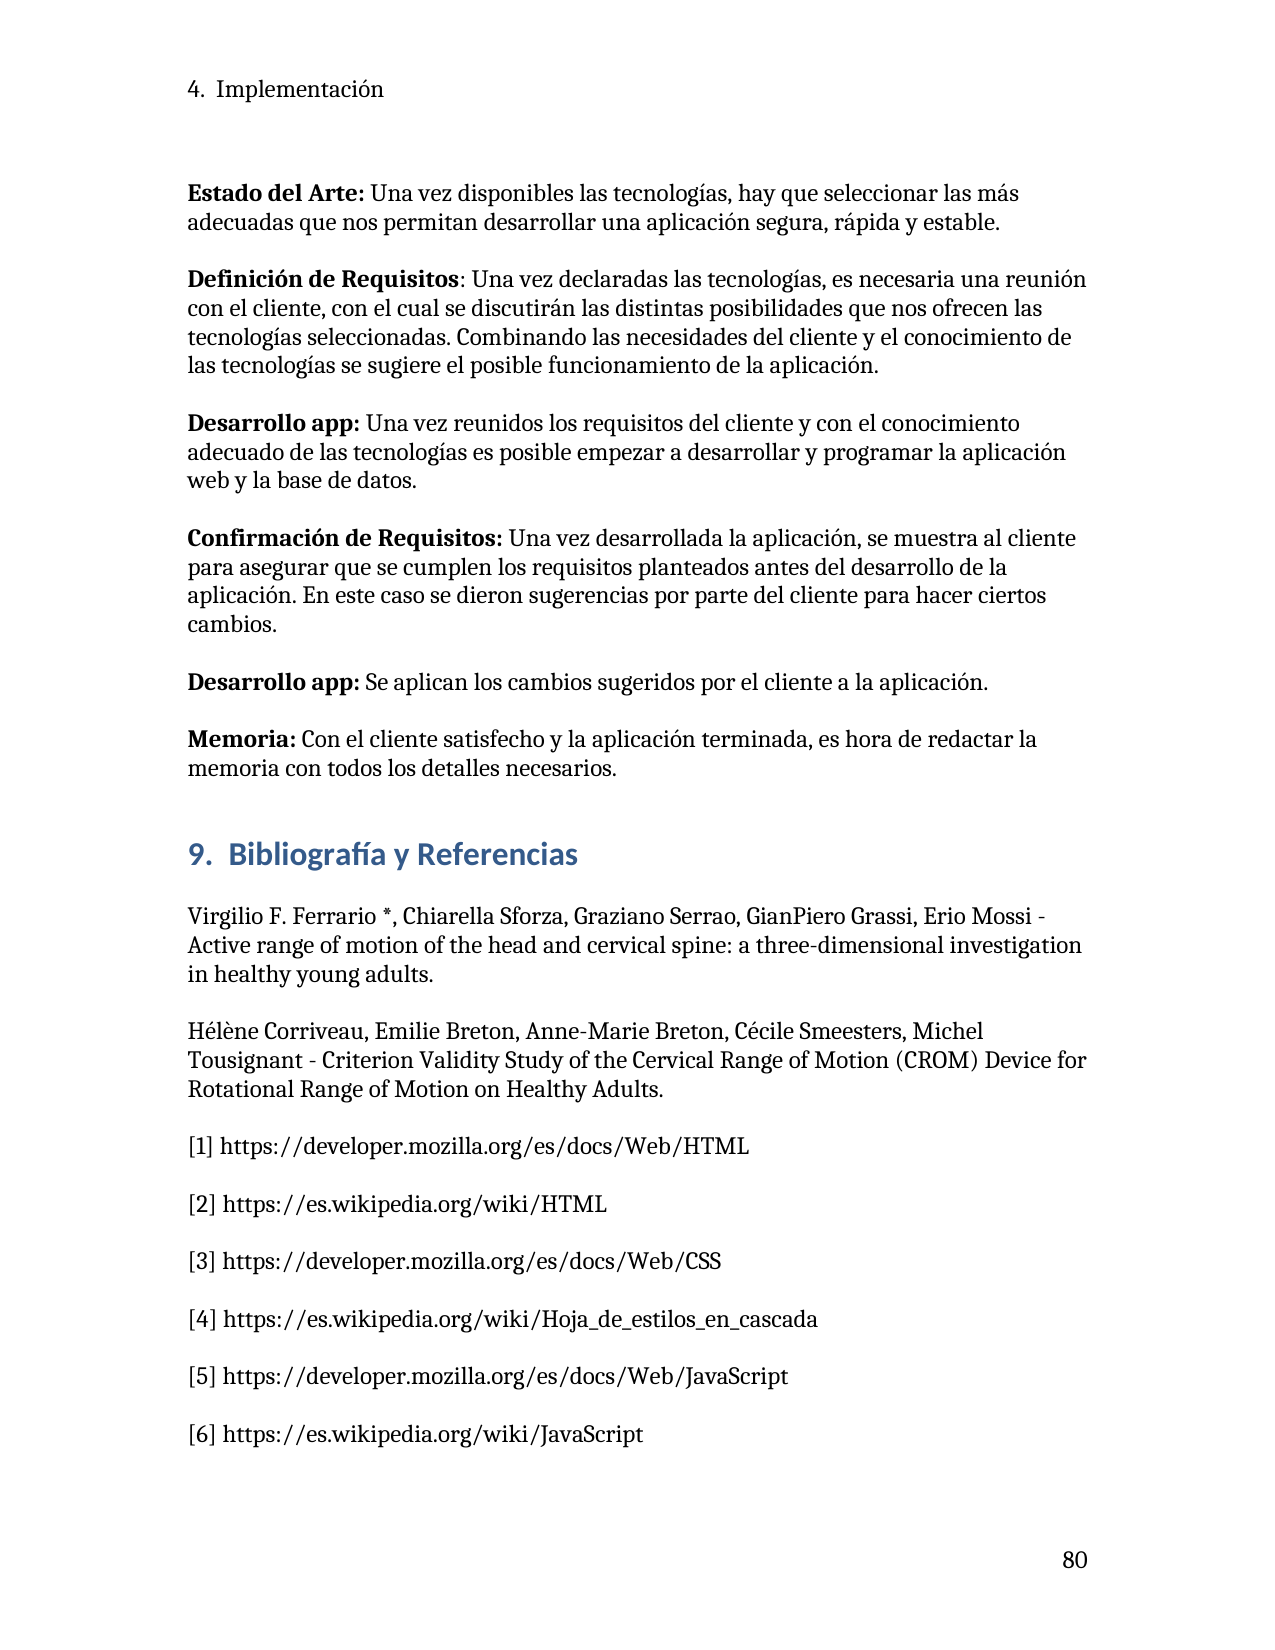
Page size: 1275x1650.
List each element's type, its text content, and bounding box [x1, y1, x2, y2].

subtitle . Bibliografía [187, 832, 1087, 873]
text Virgilio F. Ferrario *, Chiarella Sforza, Graziano Serrao, GianPiero Grassi, Erio Mossi - Active range of motion of the head and cervical spine: a three-dimensional investigation in healthy young adults [187, 902, 1087, 988]
text [4] https://es.wikipedia.org/wiki/Hoja_de_estilos_en_cascada [187, 1304, 1087, 1333]
text [1] https://developer.mozilla.org/es/docs/Web/HTML [187, 1132, 1087, 1161]
text [3] https://developer.mozilla.org/es/docs/Web/CSS [187, 1247, 1087, 1276]
text [5] https://developer.mozilla.org/es/docs/Web/JavaScript [187, 1362, 1087, 1391]
text [2] https://es.wikipedia.org/wiki/HTML [187, 1189, 1087, 1218]
text [6] https://es.wikipedia.org/wiki/JavaScript [187, 1419, 1087, 1448]
